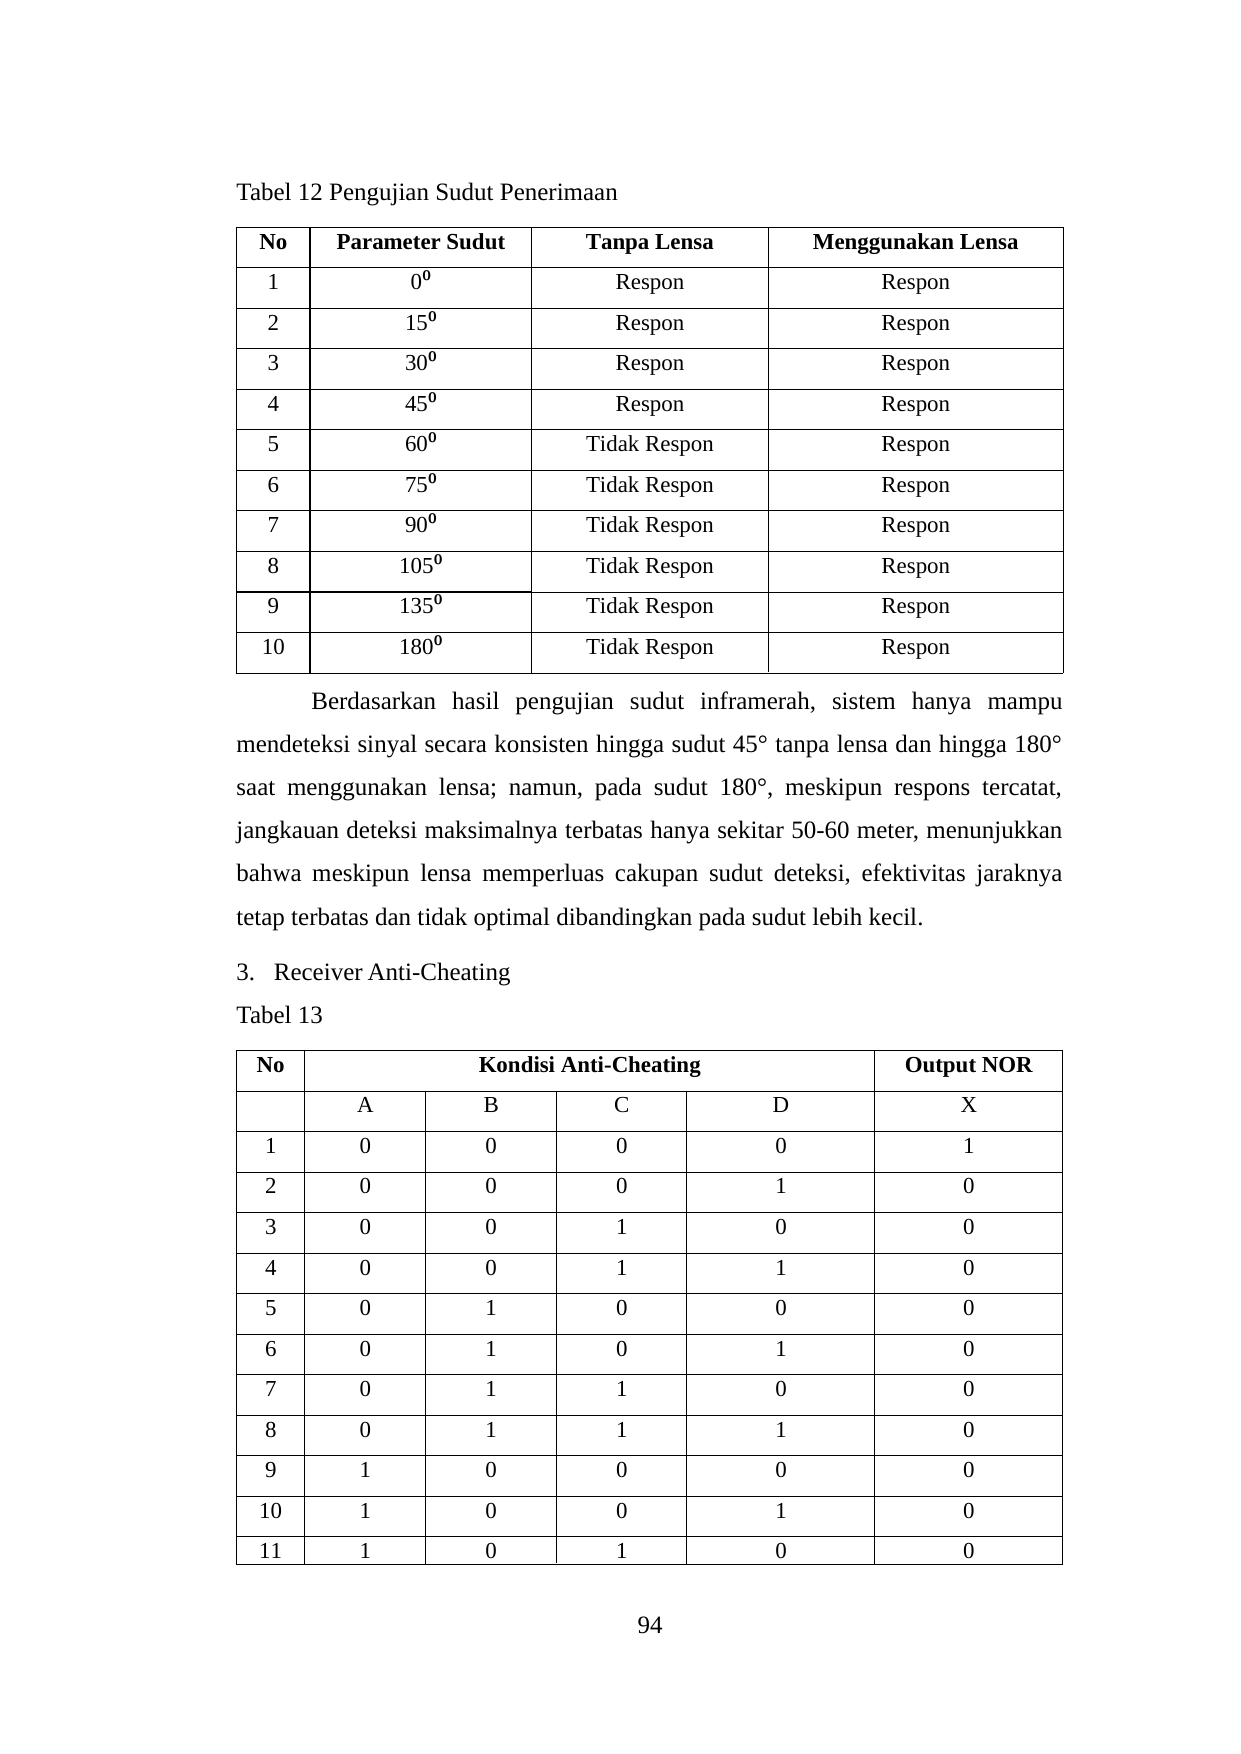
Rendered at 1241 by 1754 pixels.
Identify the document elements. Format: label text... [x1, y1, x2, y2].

table_cell Tidak Respon [532, 471, 768, 510]
table_cell 0 [875, 1254, 1062, 1293]
table_cell 0 [875, 1173, 1062, 1212]
table_cell 5 [237, 1294, 304, 1334]
table_cell 135⁰ [311, 593, 531, 632]
table_cell A [305, 1092, 425, 1131]
table_cell 0 [305, 1213, 425, 1253]
table_cell 0 [875, 1335, 1062, 1374]
table_cell 10 [237, 633, 309, 672]
table_cell 0 [426, 1173, 556, 1212]
table_cell 15⁰ [311, 309, 531, 348]
list Receiver Anti-Cheating [236, 957, 1063, 986]
table_cell 0 [557, 1497, 686, 1536]
table_cell 1 [687, 1497, 874, 1536]
table_cell 0 [426, 1456, 556, 1496]
table_cell 3 [237, 349, 309, 389]
table_cell Tidak Respon [532, 511, 768, 551]
table_cell 1 [557, 1213, 686, 1253]
text Tabel 12 Pengujian Sudut Penerimaan [236, 177, 1063, 206]
table_cell 1 [687, 1254, 874, 1293]
table_cell 1 [557, 1254, 686, 1293]
table_cell Respon [532, 349, 768, 389]
table_cell 0 [875, 1497, 1062, 1536]
table_cell 9 [237, 593, 309, 632]
table_cell 1 [557, 1375, 686, 1415]
table_cell 0 [305, 1294, 425, 1334]
table_cell 0 [426, 1537, 556, 1564]
table_cell 0 [875, 1537, 1062, 1564]
table_cell 0 [557, 1456, 686, 1496]
table_cell 1 [556, 1537, 686, 1564]
table_cell Tidak Respon [532, 430, 768, 470]
table_cell 1 [687, 1173, 874, 1212]
table_cell 10 [237, 1497, 304, 1536]
text Berdasarkan hasil pengujian sudut inframerah, sistem hanya mampu mendeteksi sinyal secara konsisten hingga sudut 45° tanpa lensa dan hingga 180° saat menggunakan lensa; namun, pada sudut 180°, meskipun respons tercatat, jangkauan deteksi maksimalnya terbatas hanya sekitar 50-60 meter, menunjukkan bahwa meskipun lensa memperluas cakupan sudut deteksi, efektivitas jaraknya tetap terbatas dan tidak optimal dibandingkan pada sudut lebih kecil. [236, 686, 1063, 930]
table_cell 180⁰ [311, 633, 531, 672]
table_header Menggunakan Lensa [769, 228, 1063, 267]
table_cell C [557, 1092, 686, 1131]
table_cell 8 [237, 1416, 304, 1455]
table_cell 75⁰ [311, 471, 531, 510]
table_cell 0 [687, 1456, 874, 1496]
table_cell 1 [237, 1132, 304, 1172]
table_cell 0 [557, 1173, 686, 1212]
table_cell 4 [237, 1254, 304, 1293]
table_cell 1 [557, 1416, 686, 1455]
table_cell 60⁰ [311, 430, 531, 470]
table_cell 0 [687, 1294, 874, 1334]
table_cell Respon [532, 390, 768, 429]
table_cell Respon [769, 349, 1063, 389]
table_cell Tidak Respon [532, 593, 768, 632]
table_cell 3 [237, 1213, 304, 1253]
table_header Output NOR [875, 1051, 1062, 1091]
table_cell 4 [237, 390, 309, 429]
table_cell 0 [875, 1375, 1062, 1415]
table_cell 1 [426, 1335, 556, 1374]
table_cell 105⁰ [311, 552, 531, 591]
table_cell 7 [237, 1375, 304, 1415]
table_cell 2 [237, 309, 309, 348]
table_cell Respon [769, 471, 1063, 510]
text Tabel 13 [236, 1000, 1063, 1029]
table_cell 0 [557, 1335, 686, 1374]
table_cell 1 [875, 1132, 1062, 1172]
table_cell 0 [426, 1254, 556, 1293]
table_cell Respon [769, 511, 1063, 551]
table_cell Respon [769, 309, 1063, 348]
table_cell 1 [305, 1497, 425, 1536]
table_cell 1 [426, 1294, 556, 1334]
table_cell 1 [687, 1416, 874, 1455]
table_cell X [875, 1092, 1062, 1131]
table_cell 0 [305, 1132, 425, 1172]
table_cell 1 [305, 1537, 425, 1564]
table_cell 0 [875, 1294, 1062, 1334]
table_cell 0 [426, 1497, 556, 1536]
table_header Tanpa Lensa [532, 228, 768, 267]
table_cell 0 [875, 1416, 1062, 1455]
table_cell Respon [532, 268, 768, 308]
table_cell 0 [305, 1416, 425, 1455]
table_cell D [687, 1092, 874, 1131]
table_cell 8 [237, 552, 309, 591]
table_header Kondisi Anti-Cheating [305, 1051, 874, 1091]
table_cell 5 [237, 430, 309, 470]
table_cell 0⁰ [311, 268, 531, 308]
table_cell 0 [687, 1375, 874, 1415]
table_cell 0 [687, 1537, 874, 1564]
table_cell Respon [769, 268, 1063, 308]
table_cell 30⁰ [311, 349, 531, 389]
table_cell 0 [305, 1335, 425, 1374]
table_cell 6 [237, 1335, 304, 1374]
table_cell 6 [237, 471, 309, 510]
table_cell 1 [426, 1375, 556, 1415]
table_cell 0 [687, 1132, 874, 1172]
table_cell Tidak Respon [532, 552, 768, 591]
table_header Parameter Sudut [311, 228, 531, 267]
table_cell 11 [237, 1537, 304, 1564]
table_cell 0 [426, 1132, 556, 1172]
table_cell Respon [769, 593, 1063, 632]
table_cell 1 [237, 268, 309, 308]
table_cell Respon [769, 430, 1063, 470]
table_cell Tidak Respon [532, 633, 768, 672]
table_cell 0 [305, 1254, 425, 1293]
table_cell 0 [557, 1294, 686, 1334]
table_cell Respon [769, 552, 1063, 591]
table_cell 1 [305, 1456, 425, 1496]
table_cell 90⁰ [311, 511, 531, 551]
table_cell 0 [875, 1213, 1062, 1253]
table_cell 0 [557, 1132, 686, 1172]
table_cell B [426, 1092, 556, 1131]
table_cell 0 [305, 1173, 425, 1212]
table_cell 0 [305, 1375, 425, 1415]
table_cell 1 [687, 1335, 874, 1374]
table_cell Respon [532, 309, 768, 348]
table_cell 1 [426, 1416, 556, 1455]
table_cell 0 [875, 1456, 1062, 1496]
table_header No [237, 1051, 304, 1091]
table_cell 0 [426, 1213, 556, 1253]
table_cell 2 [237, 1173, 304, 1212]
table_cell 45⁰ [311, 390, 531, 429]
table_cell 9 [237, 1456, 304, 1496]
table_header No [237, 228, 309, 267]
table_cell Respon [769, 633, 1063, 672]
table_cell Respon [769, 390, 1063, 429]
table_cell [237, 1092, 304, 1131]
table_cell 7 [237, 511, 309, 551]
table_cell 0 [687, 1213, 874, 1253]
